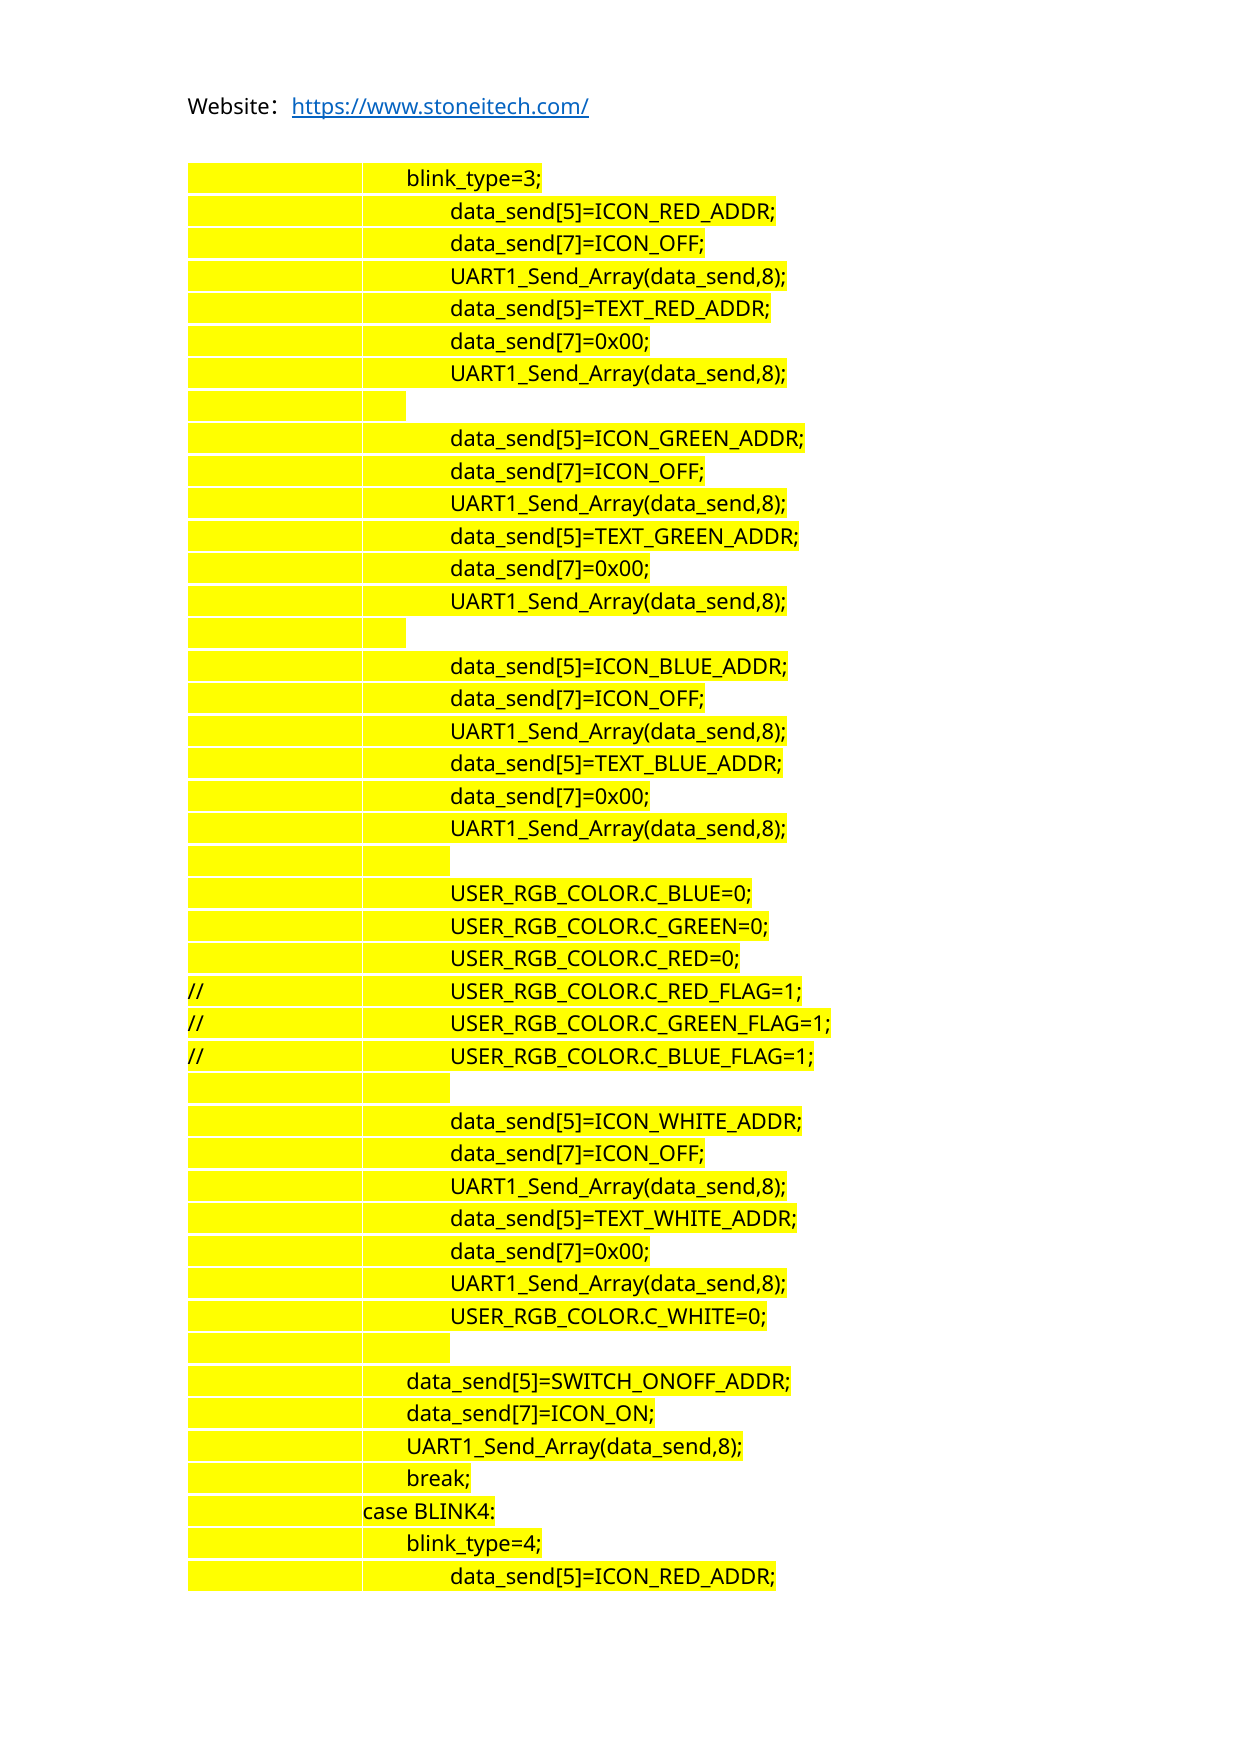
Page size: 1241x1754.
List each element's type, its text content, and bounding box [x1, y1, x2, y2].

text UART1_Send_Array(data_send,8); [187, 259, 1053, 292]
text UART1_Send_Array(data_send,8); [187, 357, 1053, 389]
text data_send[7]=ICON_ON; [187, 1397, 1053, 1429]
text data_send[5]=ICON_BLUE_ADDR; [187, 649, 1053, 682]
text USER_RGB_COLOR.C_GREEN=0; [187, 909, 1053, 942]
text // USER_RGB_COLOR.C_BLUE_FLAG=1; [187, 1039, 1053, 1072]
text // USER_RGB_COLOR.C_GREEN_FLAG=1; [187, 1007, 1053, 1039]
text UART1_Send_Array(data_send,8); [187, 1267, 1053, 1299]
text data_send[7]=ICON_OFF; [187, 227, 1053, 259]
text data_send[5]=ICON_RED_ADDR; [187, 194, 1053, 227]
text data_send[5]=TEXT_RED_ADDR; [187, 292, 1053, 324]
text data_send[5]=ICON_GREEN_ADDR; [187, 422, 1053, 454]
text // USER_RGB_COLOR.C_RED_FLAG=1; [187, 974, 1053, 1007]
text data_send[7]=0x00; [187, 1234, 1053, 1267]
text data_send[7]=ICON_OFF; [187, 1137, 1053, 1169]
text data_send[5]=ICON_RED_ADDR; [187, 1559, 1053, 1592]
text break; [187, 1462, 1053, 1494]
text data_send[7]=ICON_OFF; [187, 454, 1053, 487]
text UART1_Send_Array(data_send,8); [187, 1429, 1053, 1462]
text data_send[7]=0x00; [187, 552, 1053, 584]
text UART1_Send_Array(data_send,8); [187, 1169, 1053, 1202]
text UART1_Send_Array(data_send,8); [187, 714, 1053, 747]
text data_send[7]=ICON_OFF; [187, 682, 1053, 714]
text case BLINK4: [187, 1494, 1053, 1527]
text data_send[5]=TEXT_GREEN_ADDR; [187, 519, 1053, 552]
text blink_type=4; [187, 1527, 1053, 1559]
text blink_type=3; [187, 162, 1053, 194]
text UART1_Send_Array(data_send,8); [187, 584, 1053, 617]
text USER_RGB_COLOR.C_BLUE=0; [187, 877, 1053, 909]
text data_send[5]=SWITCH_ONOFF_ADDR; [187, 1364, 1053, 1397]
text data_send[5]=TEXT_BLUE_ADDR; [187, 747, 1053, 779]
text data_send[7]=0x00; [187, 324, 1053, 357]
text data_send[5]=ICON_WHITE_ADDR; [187, 1104, 1053, 1137]
text data_send[5]=TEXT_WHITE_ADDR; [187, 1202, 1053, 1234]
text USER_RGB_COLOR.C_WHITE=0; [187, 1299, 1053, 1332]
text USER_RGB_COLOR.C_RED=0; [187, 942, 1053, 974]
text UART1_Send_Array(data_send,8); [187, 487, 1053, 519]
text data_send[7]=0x00; [187, 779, 1053, 812]
text UART1_Send_Array(data_send,8); [187, 812, 1053, 844]
